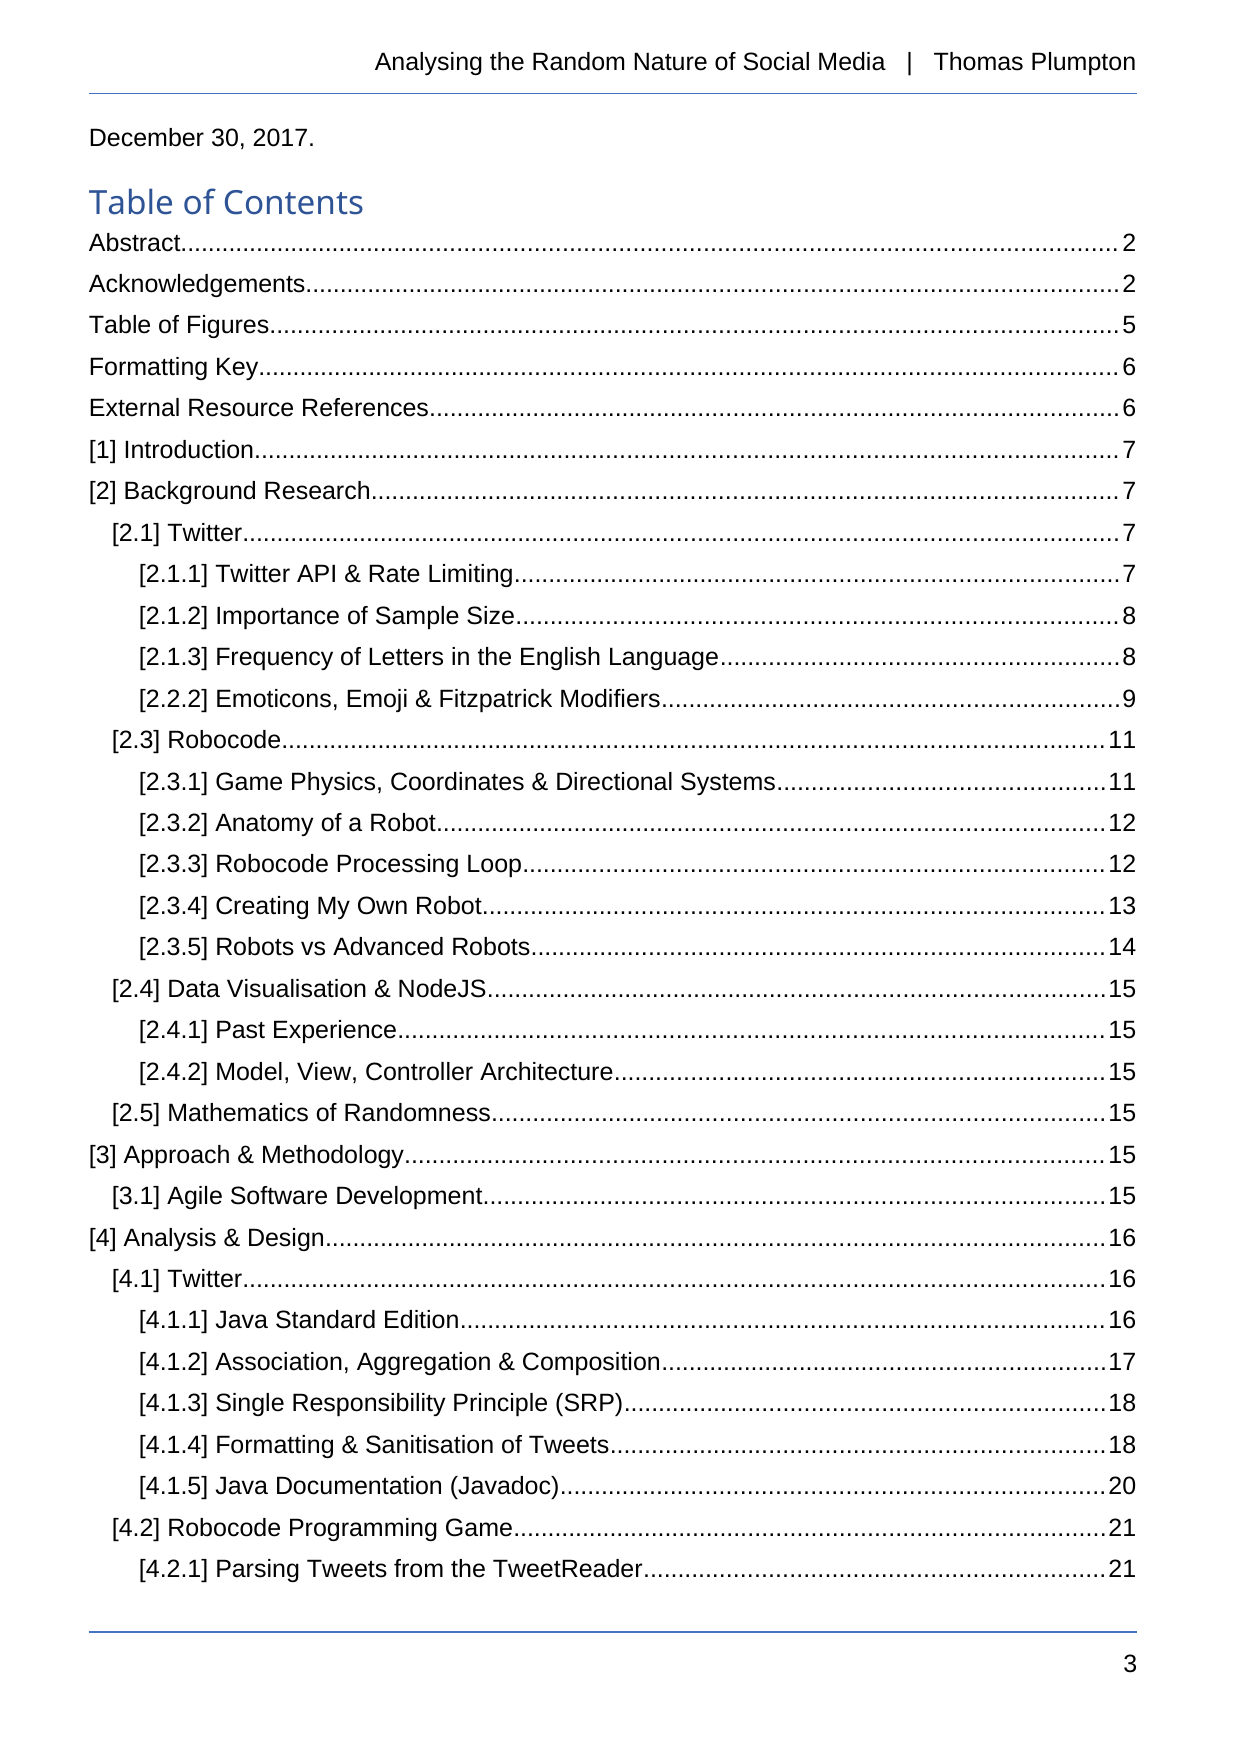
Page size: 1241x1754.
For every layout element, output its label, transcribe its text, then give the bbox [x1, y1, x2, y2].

text December 30, 2017. [89, 122, 1137, 151]
